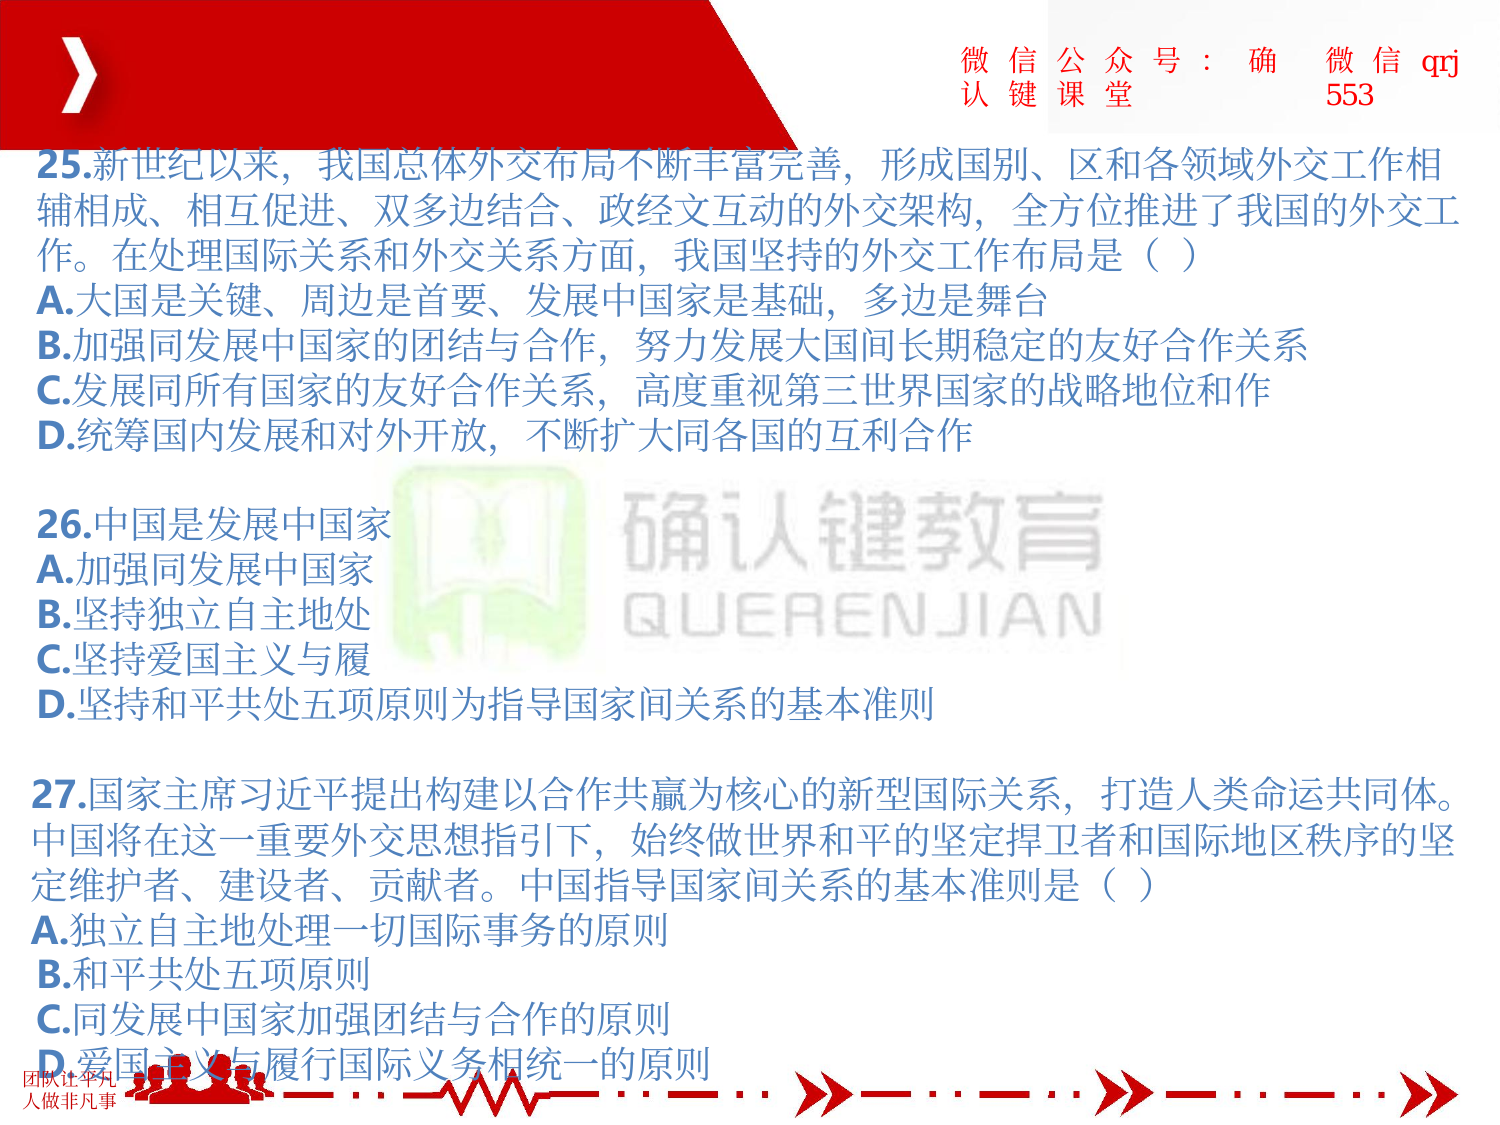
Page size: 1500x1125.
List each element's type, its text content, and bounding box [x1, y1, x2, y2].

text B.坚持独立自主地处 [36, 589, 397, 634]
text A.独立自主地处理一切国际事务的原则 [30, 908, 1500, 953]
text A.大国是关键、周边是首要、发展中国家是基础，多边是舞台 [36, 278, 1486, 323]
text 微 信 qrj 553 [1325, 44, 1499, 112]
text 27.国家主席习近平提出构建以合作共贏为核心的新型国际关系，打造人类命运共同体。 [30, 769, 1500, 818]
text 辅相成、相互促进、双多边结合、政经文互动的外交架构，全方位推进了我国的外交工 [36, 188, 1486, 233]
text 微 信 公 众 号 ： 确 认 键 课 堂 [960, 44, 1285, 112]
text 人做非凡事 [23, 1094, 142, 1113]
text 26.中国是发展中国家 [36, 499, 418, 548]
text 作。在处理国际关系和外交关系方面，我国坚持的外交工作布局是（ ） [36, 233, 1486, 278]
text 团队让平凡 [23, 1071, 142, 1090]
text B.加强同发展中国家的团结与合作，努力发展大国间长期稳定的友好合作关系 [36, 323, 1486, 368]
text 中国将在这一重要外交思想指引下，始终做世界和平的坚定捍卫者和国际地区秩序的坚 [30, 818, 1500, 863]
text 定维护者、建设者、贡献者。中国指导国家间关系的基本准则是（ ） [30, 863, 1500, 908]
text D.爱国主义与履行国际义务相统一的原则 [36, 1039, 739, 1088]
text C.坚持爱国主义与履 [36, 634, 397, 679]
text A.加强同发展中国家 [36, 544, 400, 593]
text 25.新世纪以来，我国总体外交布局不断丰富完善，形成国别、区和各领域外交工作相 [36, 139, 1486, 188]
picture [0, 0, 1500, 1125]
text D.统筹国内发展和对外开放，不断扩大同各国的互利合作 [36, 413, 1486, 458]
text C.同发展中国家加强团结与合作的原则 [36, 994, 697, 1039]
text D.坚持和平共处五项原则为指导国家间关系的基本准则 [36, 679, 964, 728]
text B.和平共处五项原则 [36, 949, 397, 994]
text C.发展同所有国家的友好合作关系，高度重视第三世界国家的战略地位和作 [36, 368, 1486, 413]
